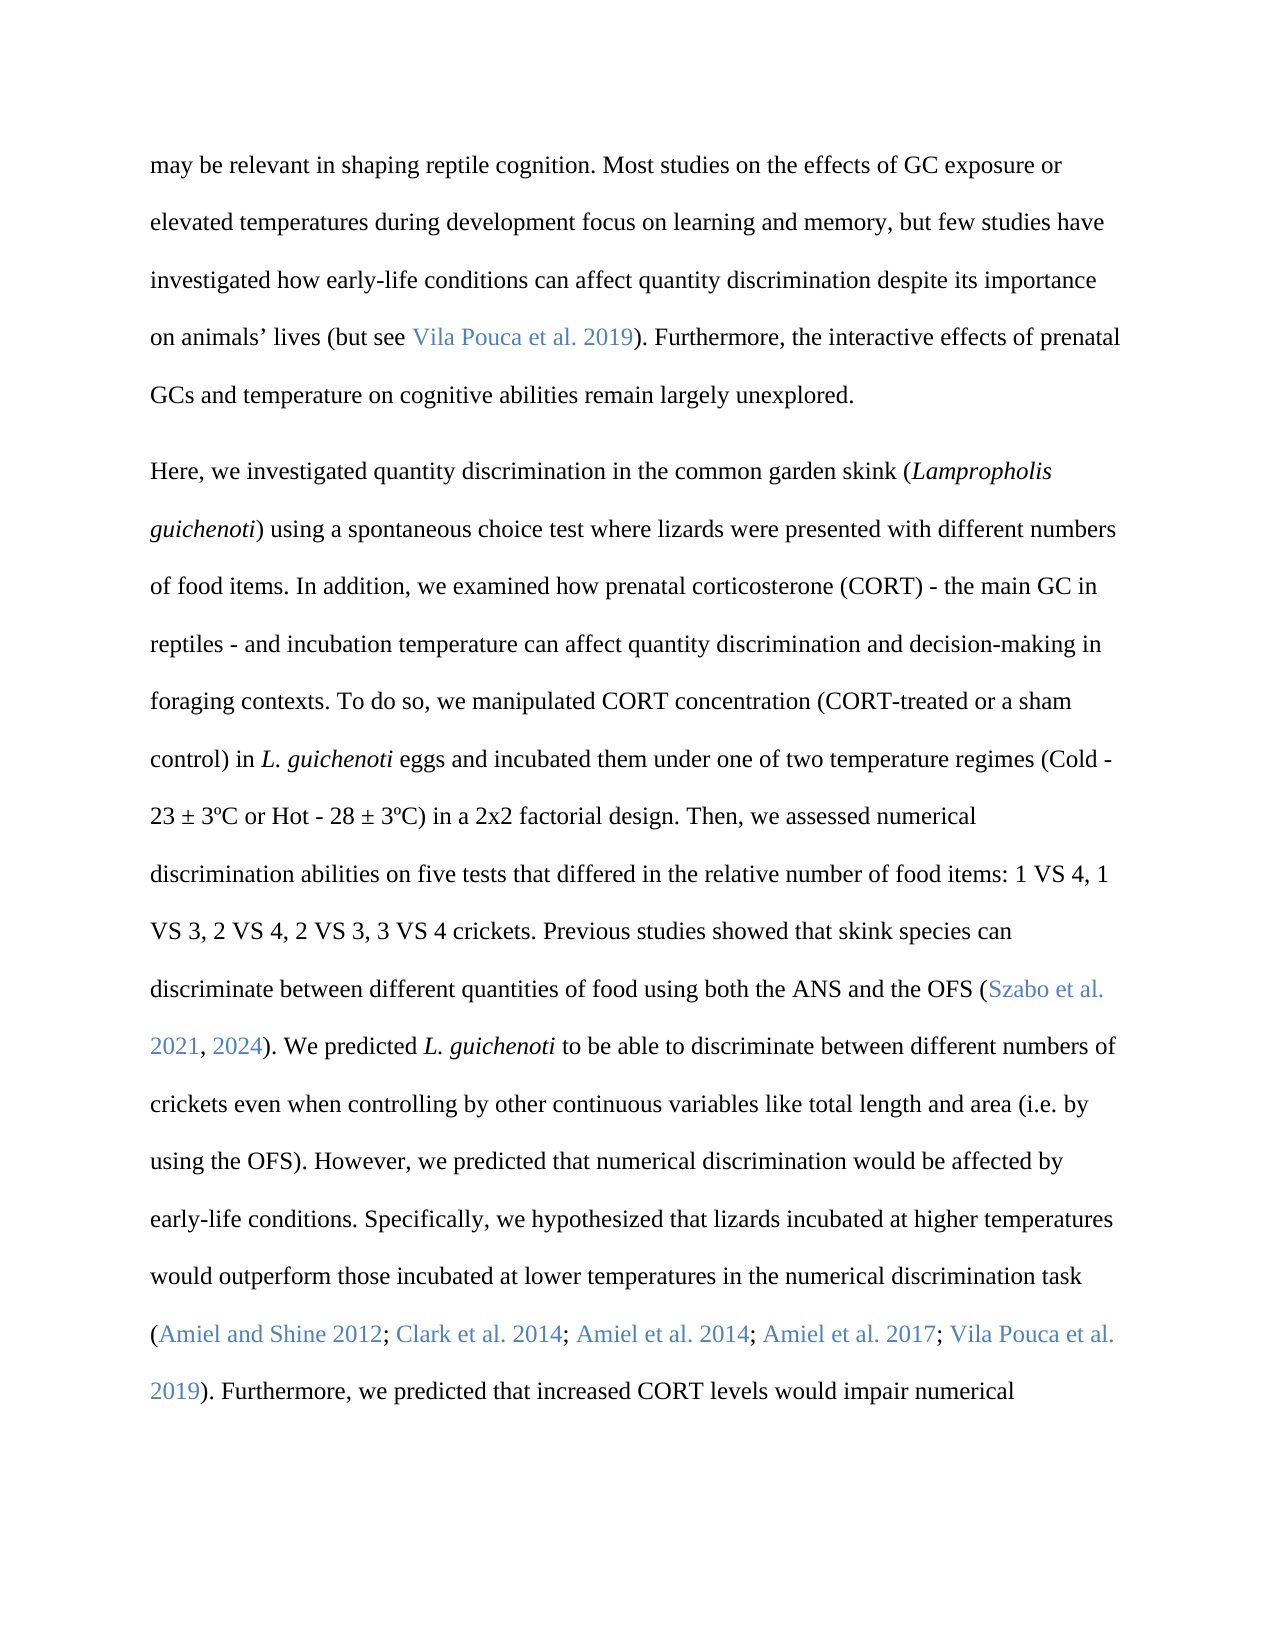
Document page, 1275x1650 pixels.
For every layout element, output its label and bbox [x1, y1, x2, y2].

text [150, 456, 1125, 1405]
text [150, 150, 1125, 409]
